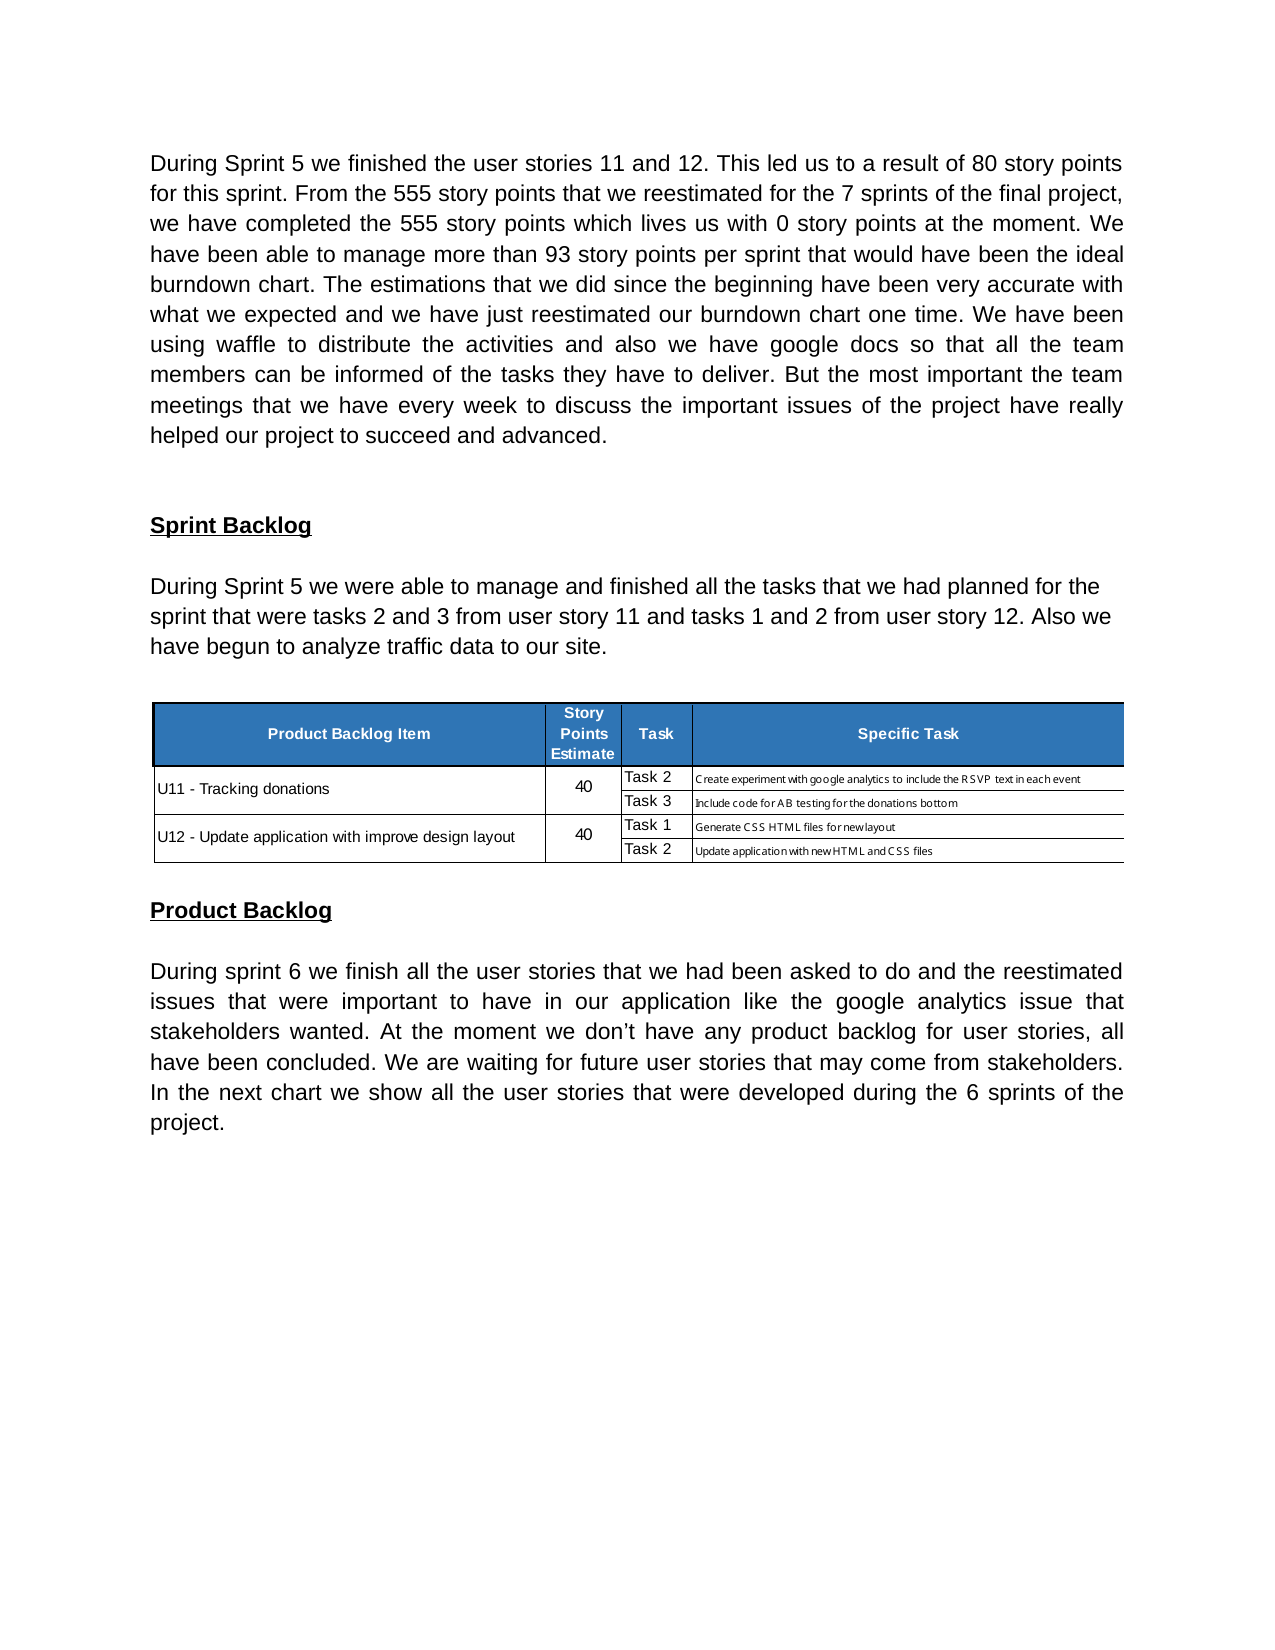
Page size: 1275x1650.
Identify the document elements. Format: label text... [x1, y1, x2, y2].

text During Sprint 5 we finished the user stories 11 and 12. This led us to a result of 80 story points for this sprint. From the 555 story points that we reestimated for the 7 sprints of the final project, we have completed the 555 story points which lives us with 0 story points at the moment. We have been able to manage more than 93 story points per sprint that would have been the ideal burndown chart. The estimations that we did since the beginning have been very accurate with what we expected and we have just reestimated our burndown chart one time. We have been using waffle to distribute the activities and also we have google docs so that all the team members can be informed of the tasks they have to deliver. But the most important the team meetings that we have every week to discuss the important issues of the project have really helped our project to succeed and advanced. [150, 150, 1125, 448]
text Sprint Backlog [150, 512, 1125, 539]
text During Sprint 5 we were able to manage and finished all the tasks that we had planned for the sprint that were tasks 2 and 3 from user story 11 and tasks 1 and 2 from user story 12. Also we have begun to analyze traffic data to our site. [150, 573, 1125, 660]
text During sprint 6 we finish all the user stories that we had been asked to do and the reestimated issues that were important to have in our application like the google analytics issue that stakeholders wanted. At the moment we don’t have any product backlog for user stories, all have been concluded. We are waiting for future user stories that may come from stakeholders. In the next chart we show all the user stories that were developed during the 6 sprints of the project. [150, 958, 1125, 1135]
text Product Backlog [150, 897, 1125, 924]
